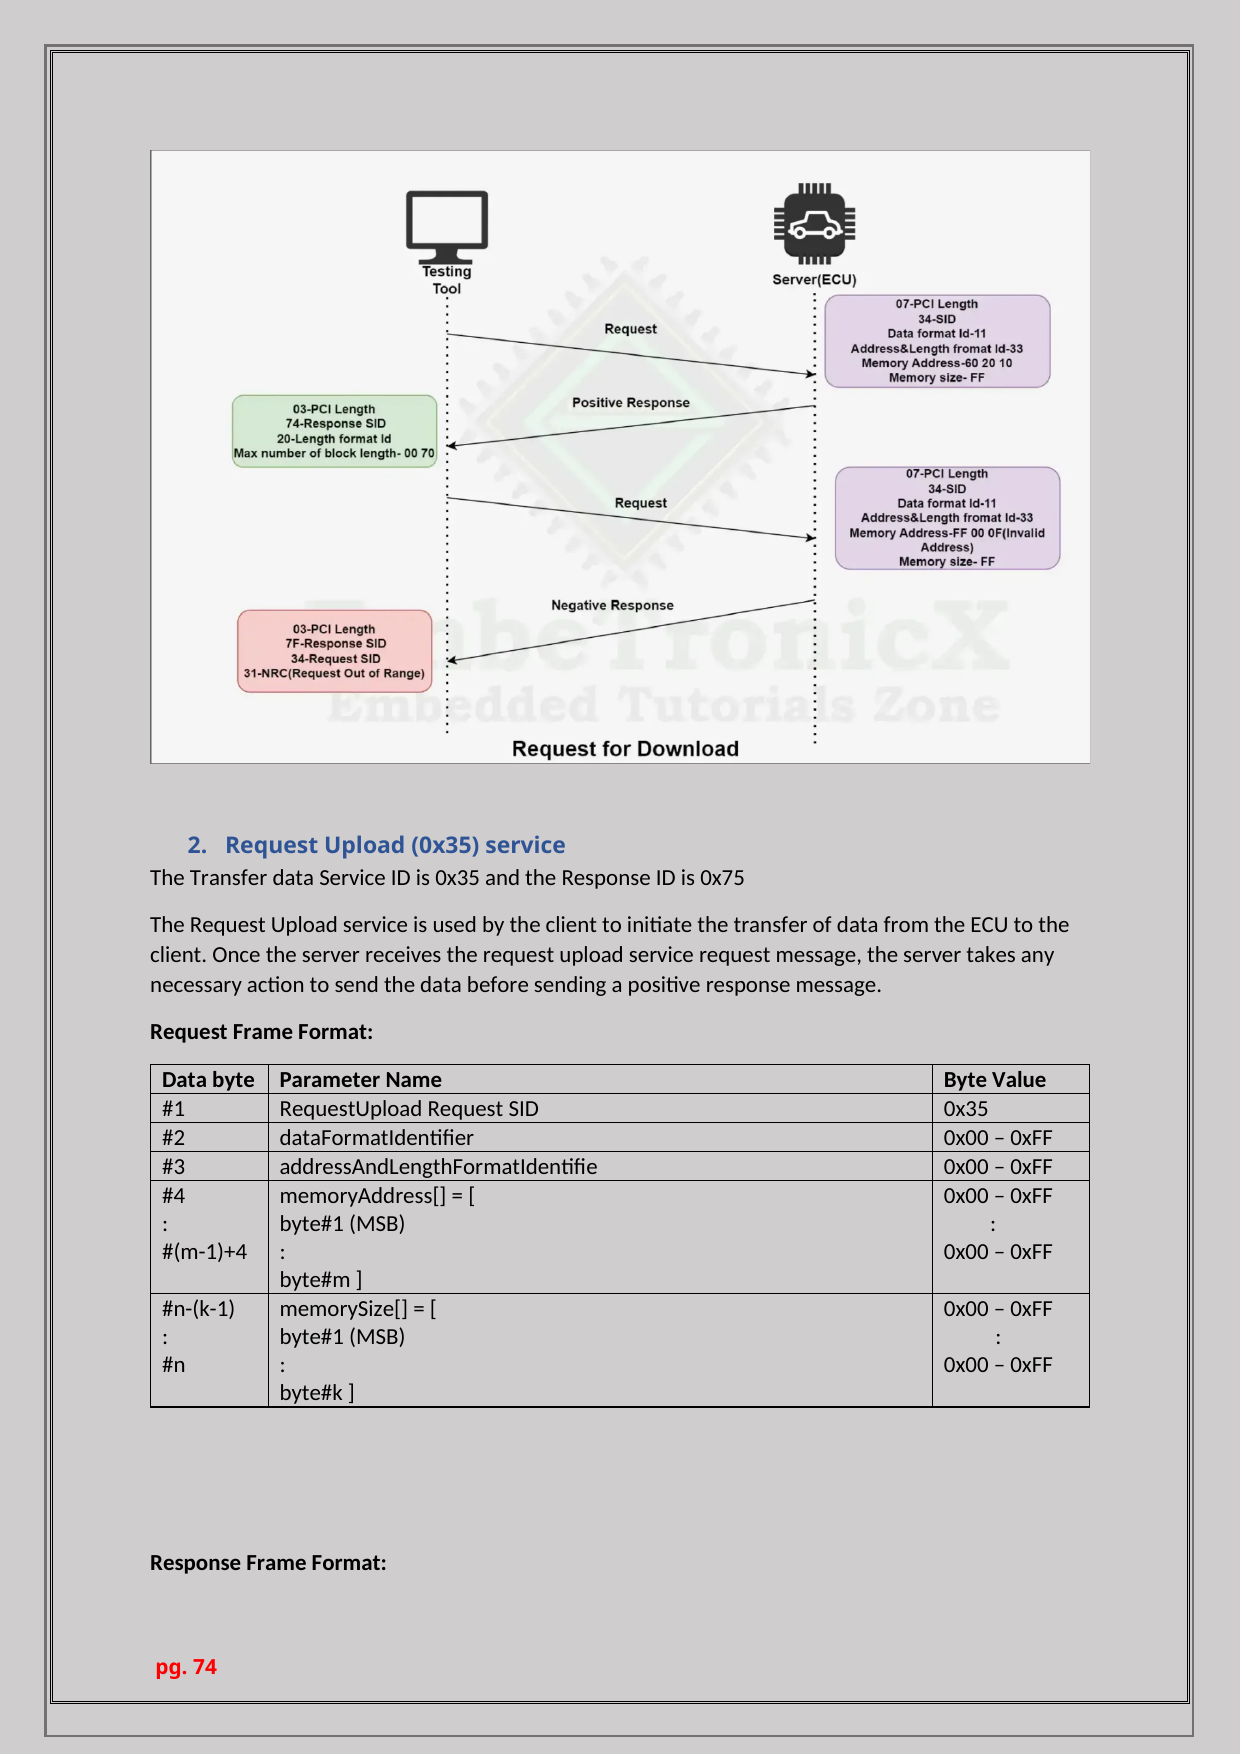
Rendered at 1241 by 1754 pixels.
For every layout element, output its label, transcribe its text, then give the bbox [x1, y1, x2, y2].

table_cell memoryAddress[] = [ byte#1 (MSB) : byte#m ] [269, 1181, 932, 1293]
text The Transfer data Service ID is 0x35 and the Response ID is 0x75 [150, 863, 1090, 891]
table_cell 0x00 – 0xFF [933, 1152, 1089, 1180]
table_cell RequestUpload Request SID [269, 1094, 932, 1122]
subtitle Request Upload (0x35) service [187, 829, 1090, 860]
text Request Frame Format: [150, 1017, 1090, 1045]
table_cell #1 [151, 1094, 268, 1122]
table_header Byte Value [933, 1065, 1089, 1093]
text The Request Upload service is used by the client to initiate the transfer of data from the ECU to the client. Once the server receives the request upload service request message, the server takes any necessary action to send the data before sending a positive response message. [150, 910, 1090, 998]
table_cell 0x35 [933, 1094, 1089, 1122]
table_cell addressAndLengthFormatIdentifie [269, 1152, 932, 1180]
table_cell 0x00 – 0xFF : 0x00 – 0xFF [933, 1294, 1089, 1406]
table_cell #3 [151, 1152, 268, 1180]
table_cell #n-(k-1) : #n [151, 1294, 268, 1406]
picture [150, 150, 1091, 764]
text Response Frame Format: [150, 1548, 1090, 1576]
table_cell 0x00 – 0xFF : 0x00 – 0xFF [933, 1181, 1089, 1293]
table_cell memorySize[] = [ byte#1 (MSB) : byte#k ] [269, 1294, 932, 1406]
table_header Parameter Name [269, 1065, 932, 1093]
table_cell dataFormatIdentifier [269, 1123, 932, 1151]
table_cell #4 : #(m-1)+4 [151, 1181, 268, 1293]
table_cell 0x00 – 0xFF [933, 1123, 1089, 1151]
table_cell #2 [151, 1123, 268, 1151]
table_header Data byte [151, 1065, 268, 1093]
